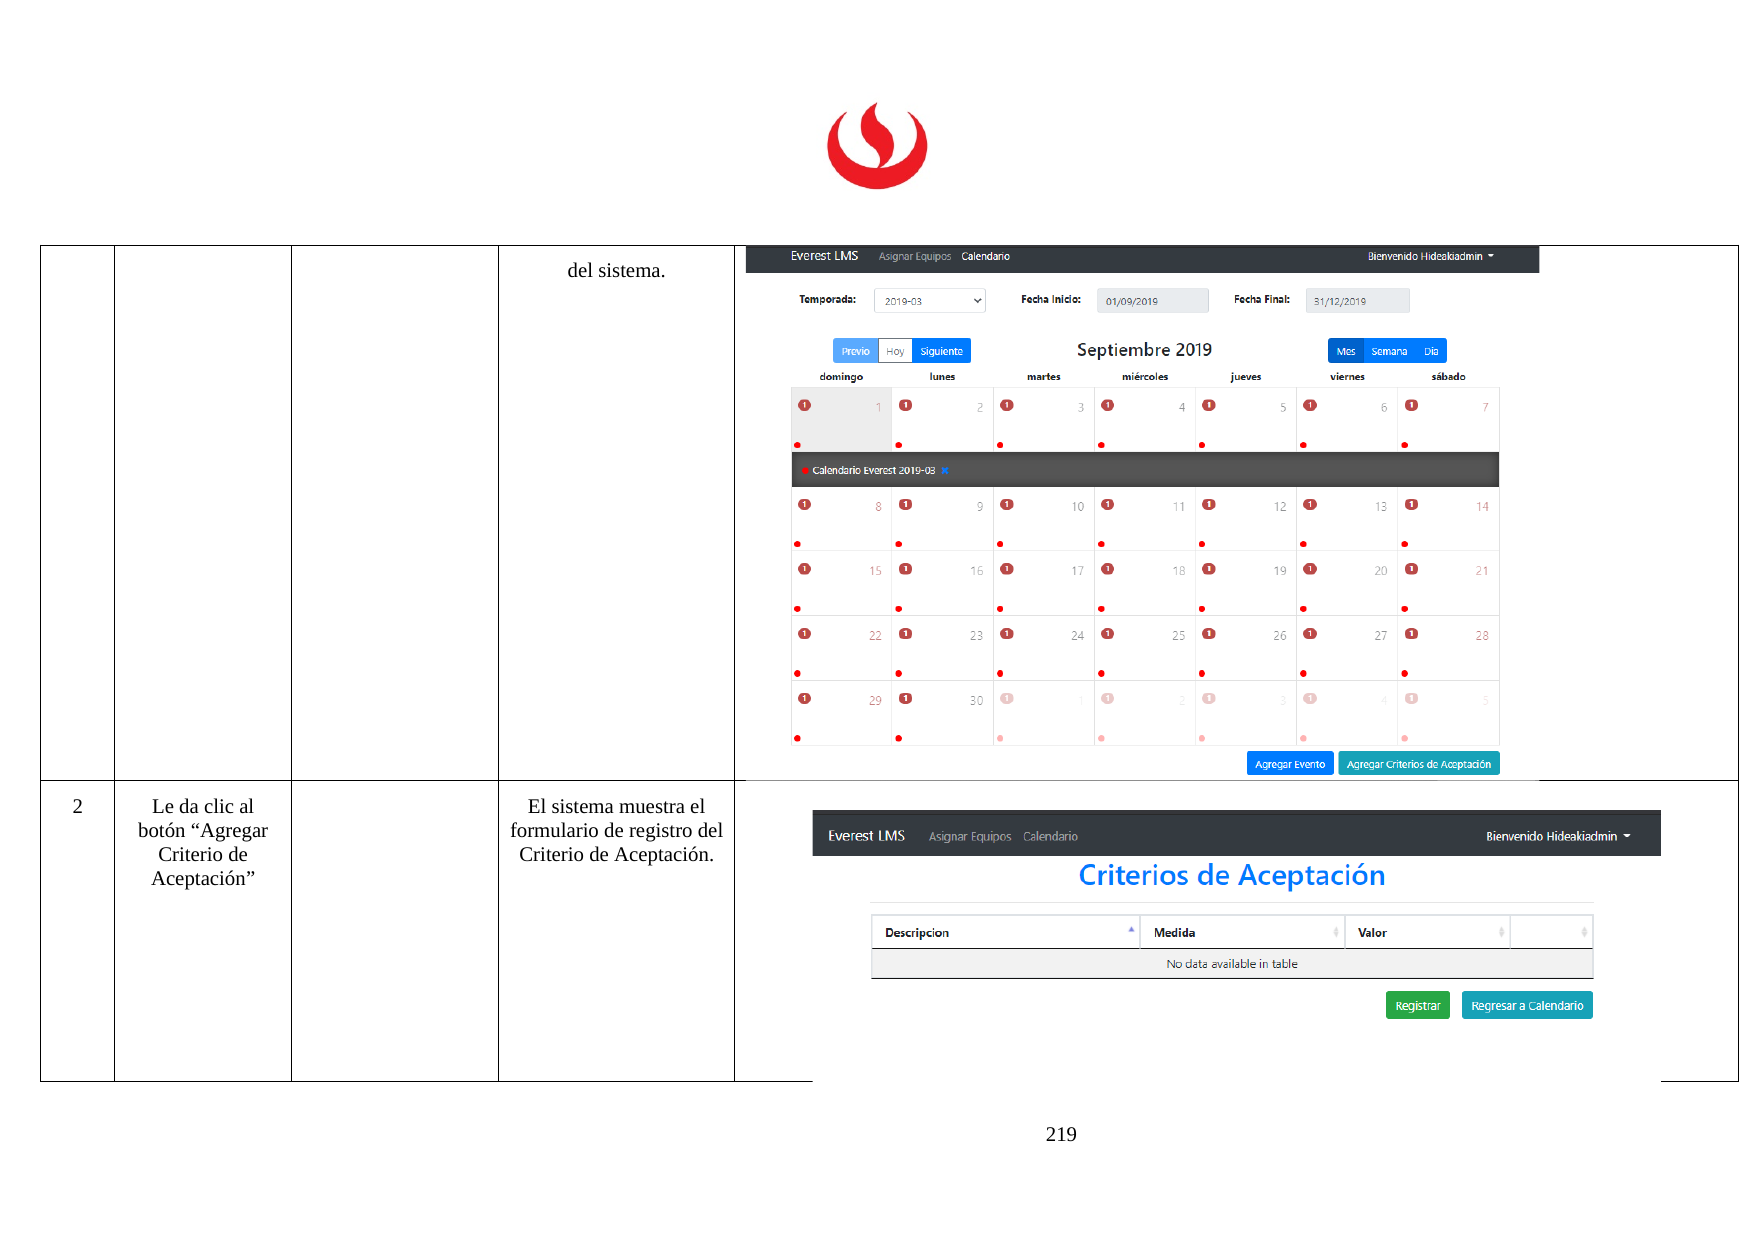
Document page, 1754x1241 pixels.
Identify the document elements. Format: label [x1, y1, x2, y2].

picture [745, 245, 1540, 781]
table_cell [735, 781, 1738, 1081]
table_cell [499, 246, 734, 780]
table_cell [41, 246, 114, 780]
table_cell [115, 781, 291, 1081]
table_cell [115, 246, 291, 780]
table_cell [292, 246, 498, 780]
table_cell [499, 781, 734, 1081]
picture [812, 810, 1661, 1082]
picture [753, 70, 1000, 221]
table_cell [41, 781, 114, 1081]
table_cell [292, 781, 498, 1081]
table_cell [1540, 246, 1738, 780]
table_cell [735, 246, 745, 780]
